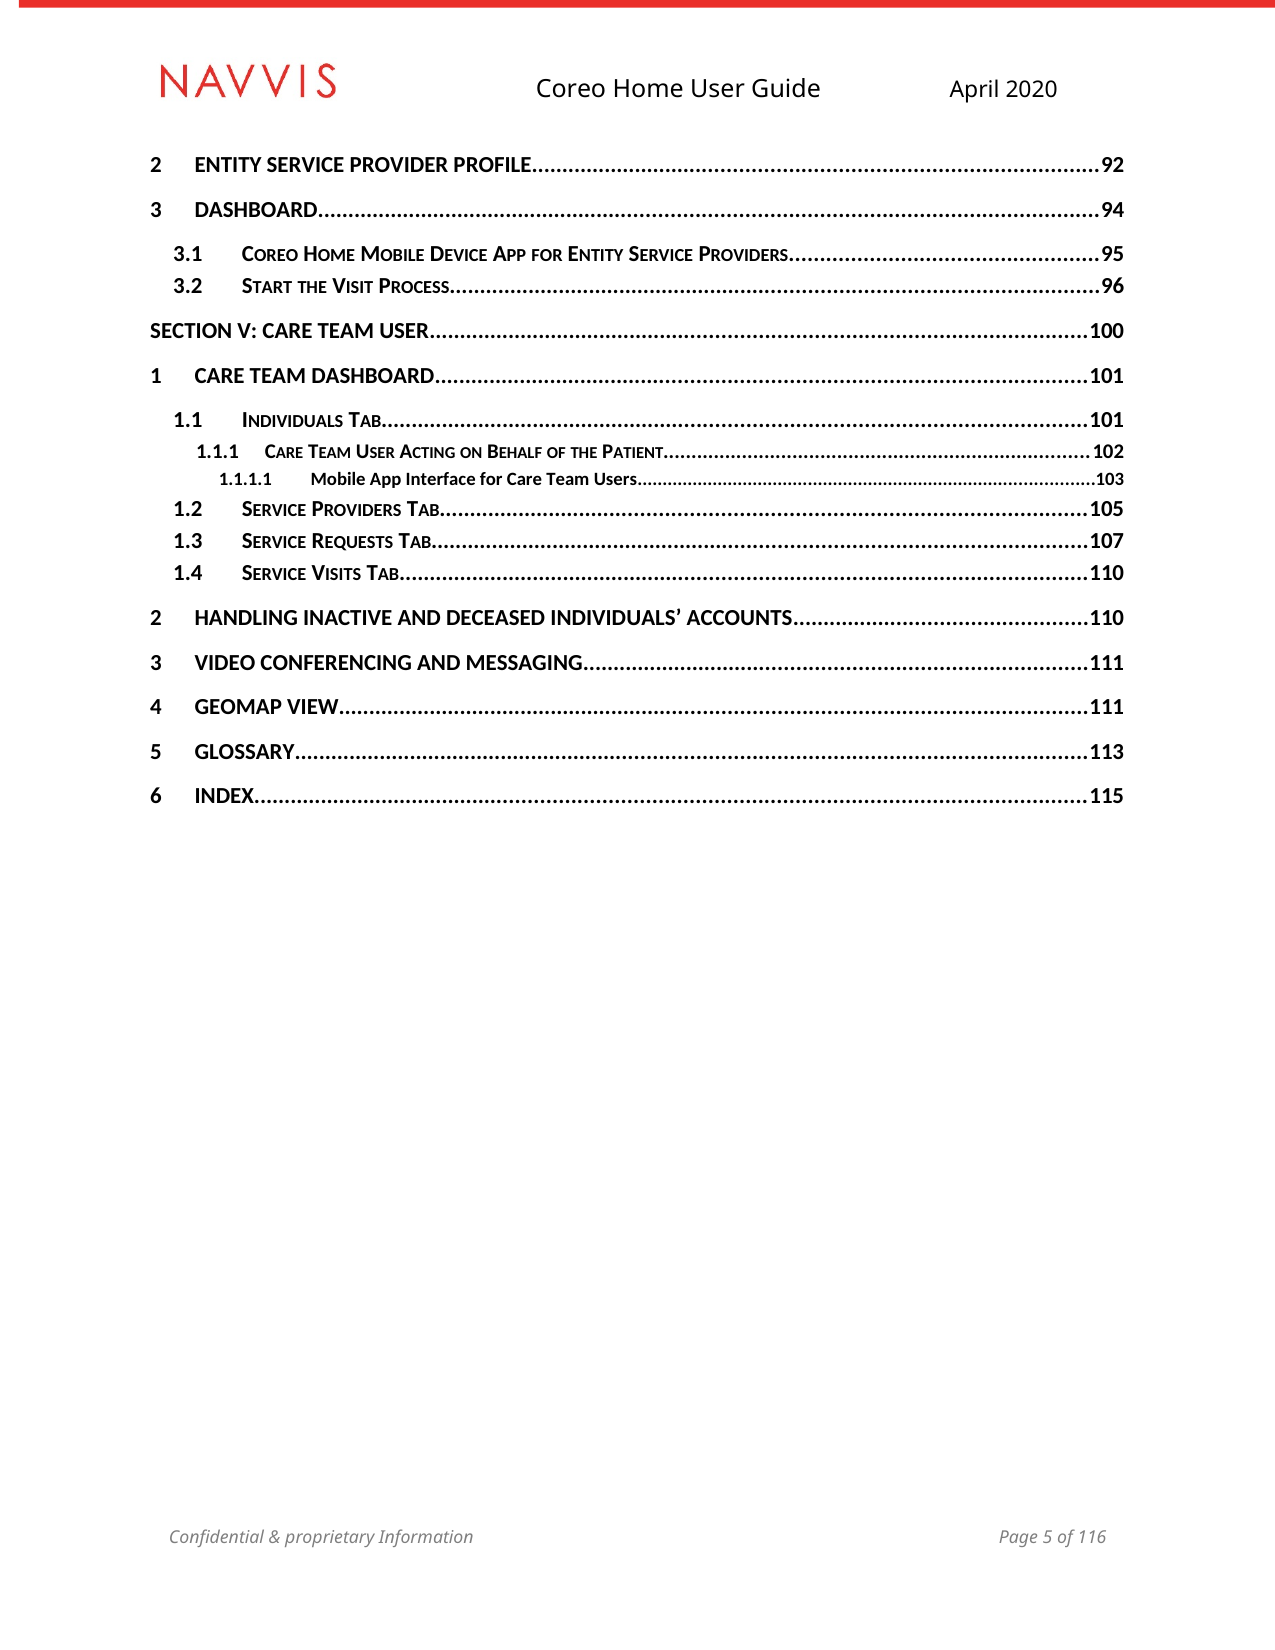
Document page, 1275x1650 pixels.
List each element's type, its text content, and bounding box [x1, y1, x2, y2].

text 1.1 Individuals Tab 101 [173, 406, 1125, 434]
text 4 Geomap View 111 [150, 692, 1125, 720]
text 2 Handling Inactive and Deceased Individuals’ Accounts 110 [150, 603, 1125, 631]
text 2 Entity Service Provider Profile 92 [150, 150, 1125, 178]
text 1.4 Service Visits Tab 110 [173, 558, 1125, 586]
text 1.3 Service Requests Tab 107 [173, 526, 1125, 554]
text Section V: Care Team User 100 [150, 316, 1125, 344]
picture [150, 57, 346, 105]
text 1.1.1.1 Mobile App Interface for Care Team Users 103 [219, 467, 1125, 490]
text 1.1.1 Care Team User Acting on Behalf of the Patient 102 [196, 438, 1125, 463]
text 3 Dashboard 94 [150, 195, 1125, 223]
text 5 Glossary 113 [150, 737, 1125, 765]
text 6 Index 115 [150, 782, 1125, 810]
text 1 Care Team Dashboard 101 [150, 361, 1125, 389]
text 3 Video Conferencing and Messaging 111 [150, 648, 1125, 676]
text 3.2 Start the Visit Process 96 [173, 272, 1125, 299]
text 1.2 Service Providers Tab 105 [173, 494, 1125, 522]
text 3.1 Coreo Home Mobile Device App for Entity Service Providers 95 [173, 239, 1125, 267]
